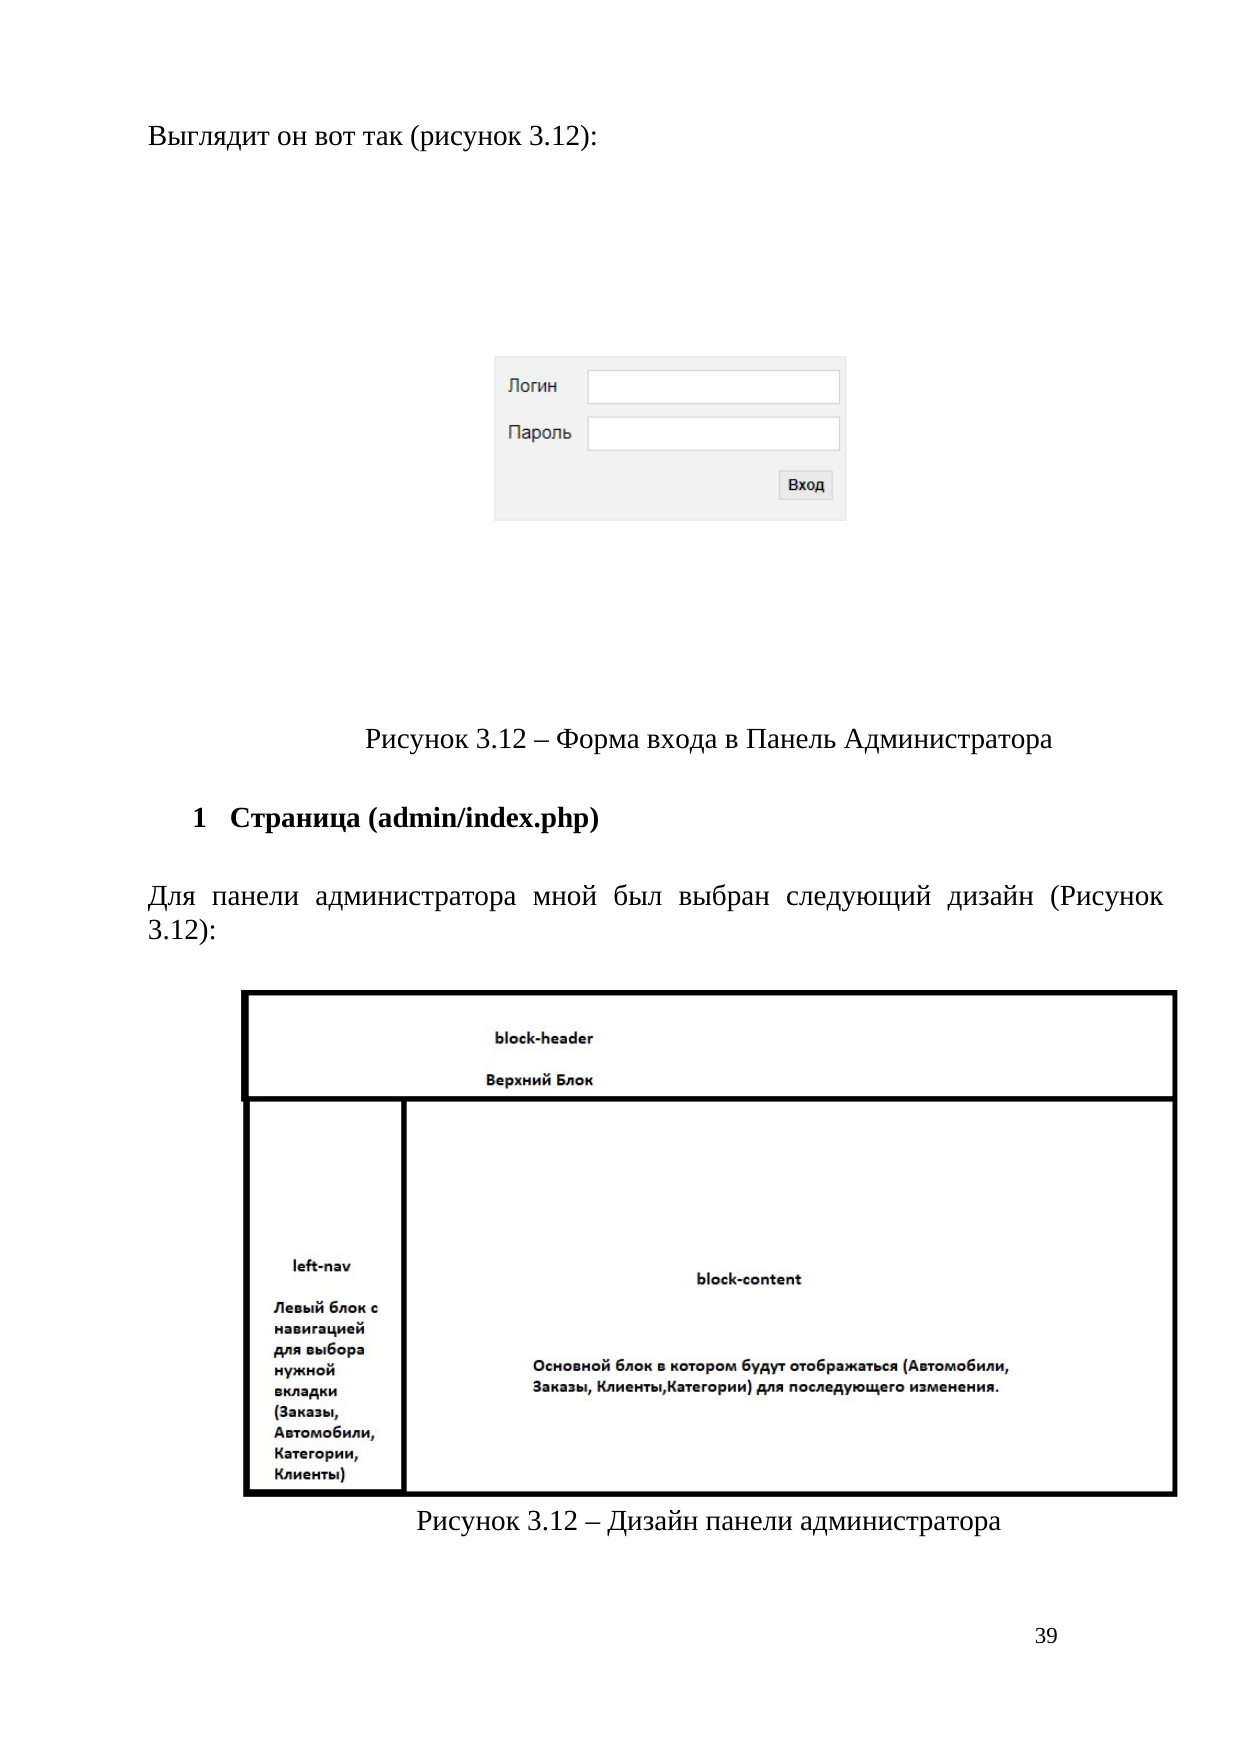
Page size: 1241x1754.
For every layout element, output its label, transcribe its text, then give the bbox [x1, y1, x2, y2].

text Рисунок 3.12 – Дизайн панели администратора [177, 1503, 1165, 1537]
list Страница (admin/index.php) [192, 800, 1165, 833]
picture [177, 235, 1213, 716]
text Рисунок 3.12 – Форма входа в Панель Администратора [177, 722, 1165, 755]
picture [240, 990, 1178, 1498]
text Для панели администратора мной был выбран следующий дизайн (Рисунок 3.12): [148, 878, 1165, 945]
text Выглядит он вот так (рисунок 3.12): [148, 118, 1165, 152]
